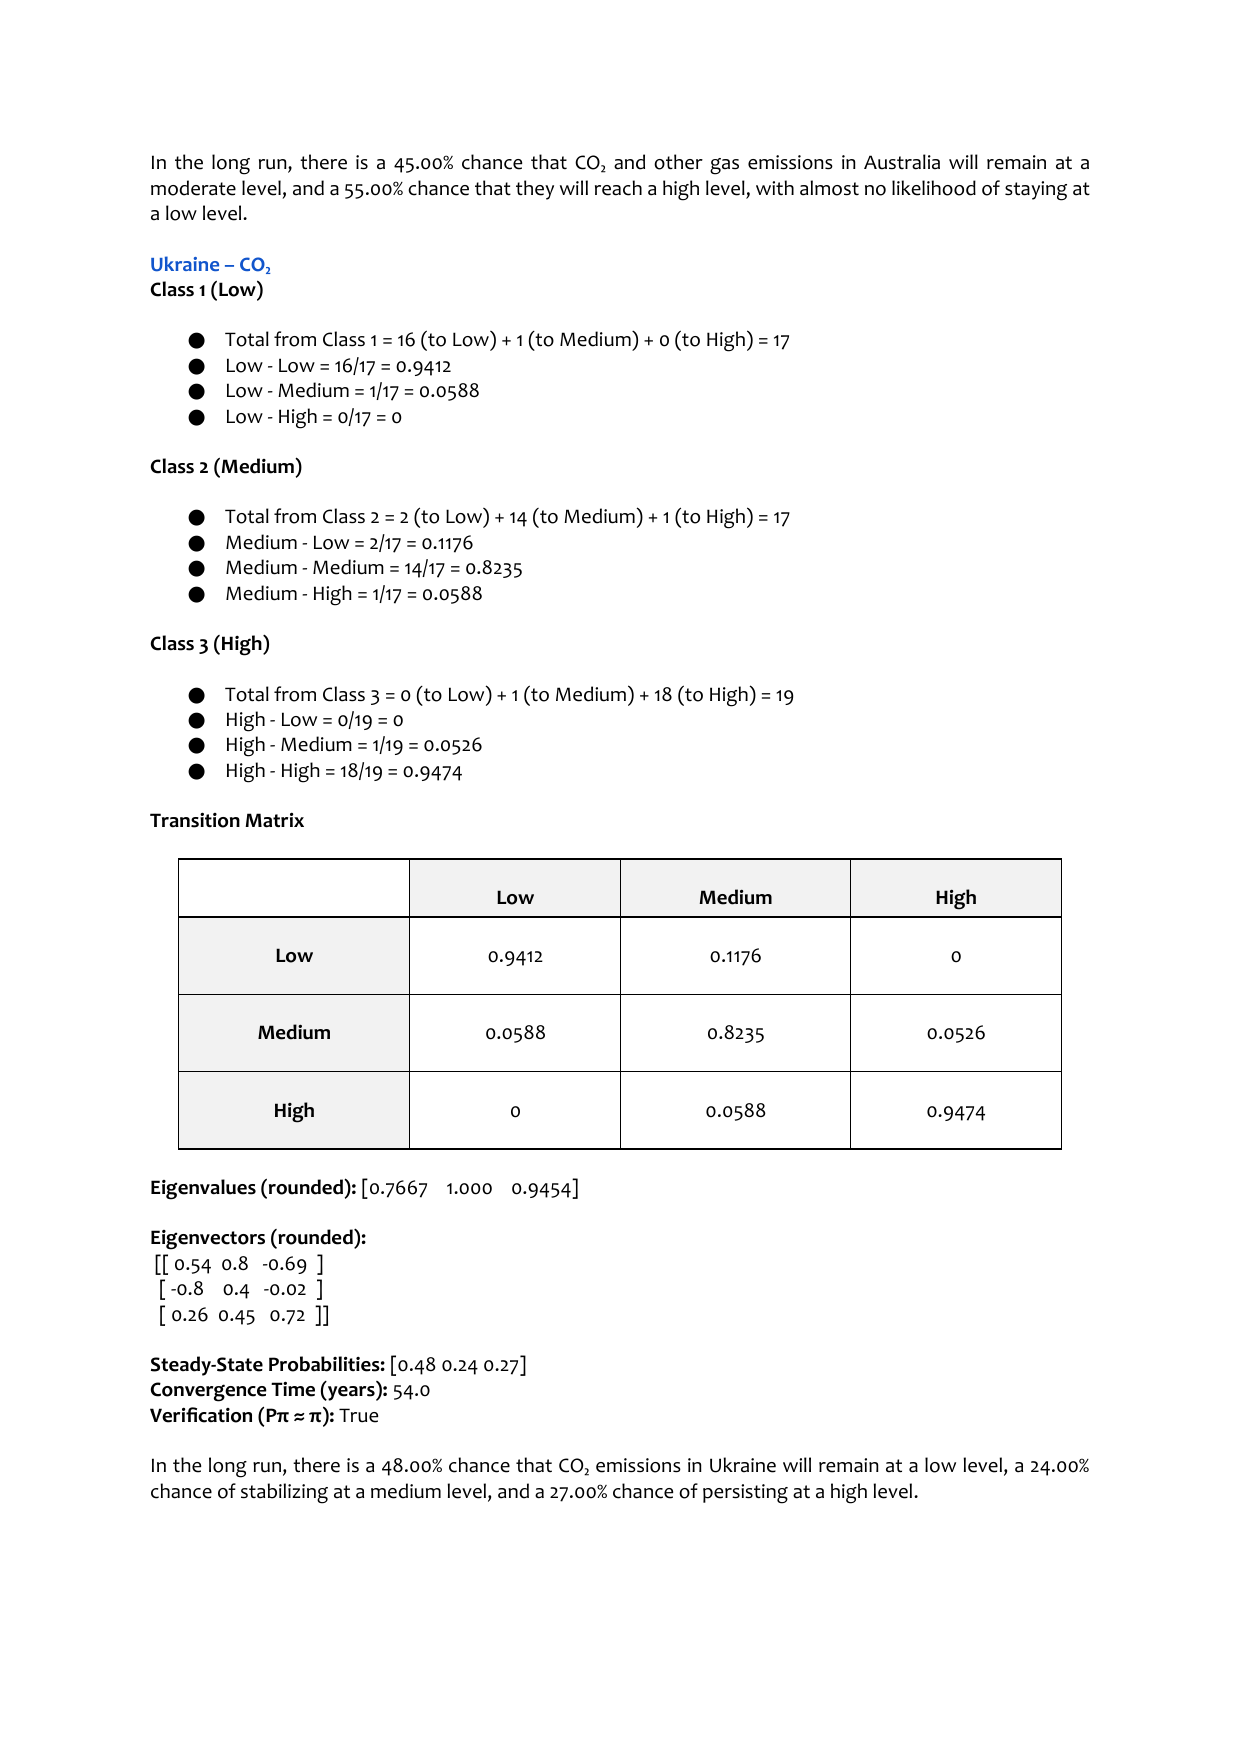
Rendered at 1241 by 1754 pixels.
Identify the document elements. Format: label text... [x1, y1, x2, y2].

list High - Low = 0/19 = 0 [187, 707, 1090, 732]
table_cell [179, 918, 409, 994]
text In the long run, there is a 48.00% chance that CO₂ emissions in Ukraine will remain at a low level, a 24.00% chance of stabilizing at a medium level, and a 27.00% chance of persisting at a high level. [150, 1453, 1090, 1504]
text Class 3 (High) [150, 631, 1090, 656]
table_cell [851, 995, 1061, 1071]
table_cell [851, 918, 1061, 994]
text Steady-State Probabilities: [0.48 0.24 0.27] Convergence Time (years): 54.0 Verification (Pπ ≈ π): True [150, 1352, 1090, 1428]
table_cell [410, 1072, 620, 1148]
list Medium - High = 1/17 = 0.0588 [187, 580, 1090, 606]
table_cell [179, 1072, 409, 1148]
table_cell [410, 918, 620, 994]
list Low - Low = 16/17 = 0.9412 [187, 352, 1090, 378]
text Eigenvectors (rounded): [[ 0.54 0.8 -0.69 ] [ -0.8 0.4 -0.02 ] [ 0.26 0.45 0.72 ]] [150, 1225, 1090, 1327]
list Medium - Low = 2/17 = 0.1176 [187, 529, 1090, 555]
list Low - High = 0/17 = 0 [187, 403, 1090, 429]
list Medium - Medium = 14/17 = 0.8235 [187, 555, 1090, 580]
list High - Medium = 1/19 = 0.0526 [187, 732, 1090, 757]
list High - High = 18/19 = 0.9474 [187, 757, 1090, 783]
list Total from Class 1 = 16 (to Low) + 1 (to Medium) + 0 (to High) = 17 [187, 327, 1090, 352]
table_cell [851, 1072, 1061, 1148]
text Ukraine – CO₂ Class 1 (Low) [150, 251, 1090, 302]
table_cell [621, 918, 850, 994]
text Class 2 (Medium) [150, 454, 1090, 479]
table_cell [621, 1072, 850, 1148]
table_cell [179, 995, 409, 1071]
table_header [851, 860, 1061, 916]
text Transition Matrix [150, 808, 1090, 833]
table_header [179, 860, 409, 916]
list Total from Class 3 = 0 (to Low) + 1 (to Medium) + 18 (to High) = 19 [187, 681, 1090, 707]
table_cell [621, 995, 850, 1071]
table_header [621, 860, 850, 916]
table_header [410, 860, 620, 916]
text Eigenvalues (rounded): [0.7667 1.000 0.9454] [150, 1174, 1090, 1200]
text In the long run, there is a 45.00% chance that CO₂ and other gas emissions in Australia will remain at a moderate level, and a 55.00% chance that they will reach a high level, with almost no likelihood of staying at a low level. [150, 150, 1090, 226]
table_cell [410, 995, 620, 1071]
list Total from Class 2 = 2 (to Low) + 14 (to Medium) + 1 (to High) = 17 [187, 504, 1090, 529]
list Low - Medium = 1/17 = 0.0588 [187, 378, 1090, 403]
